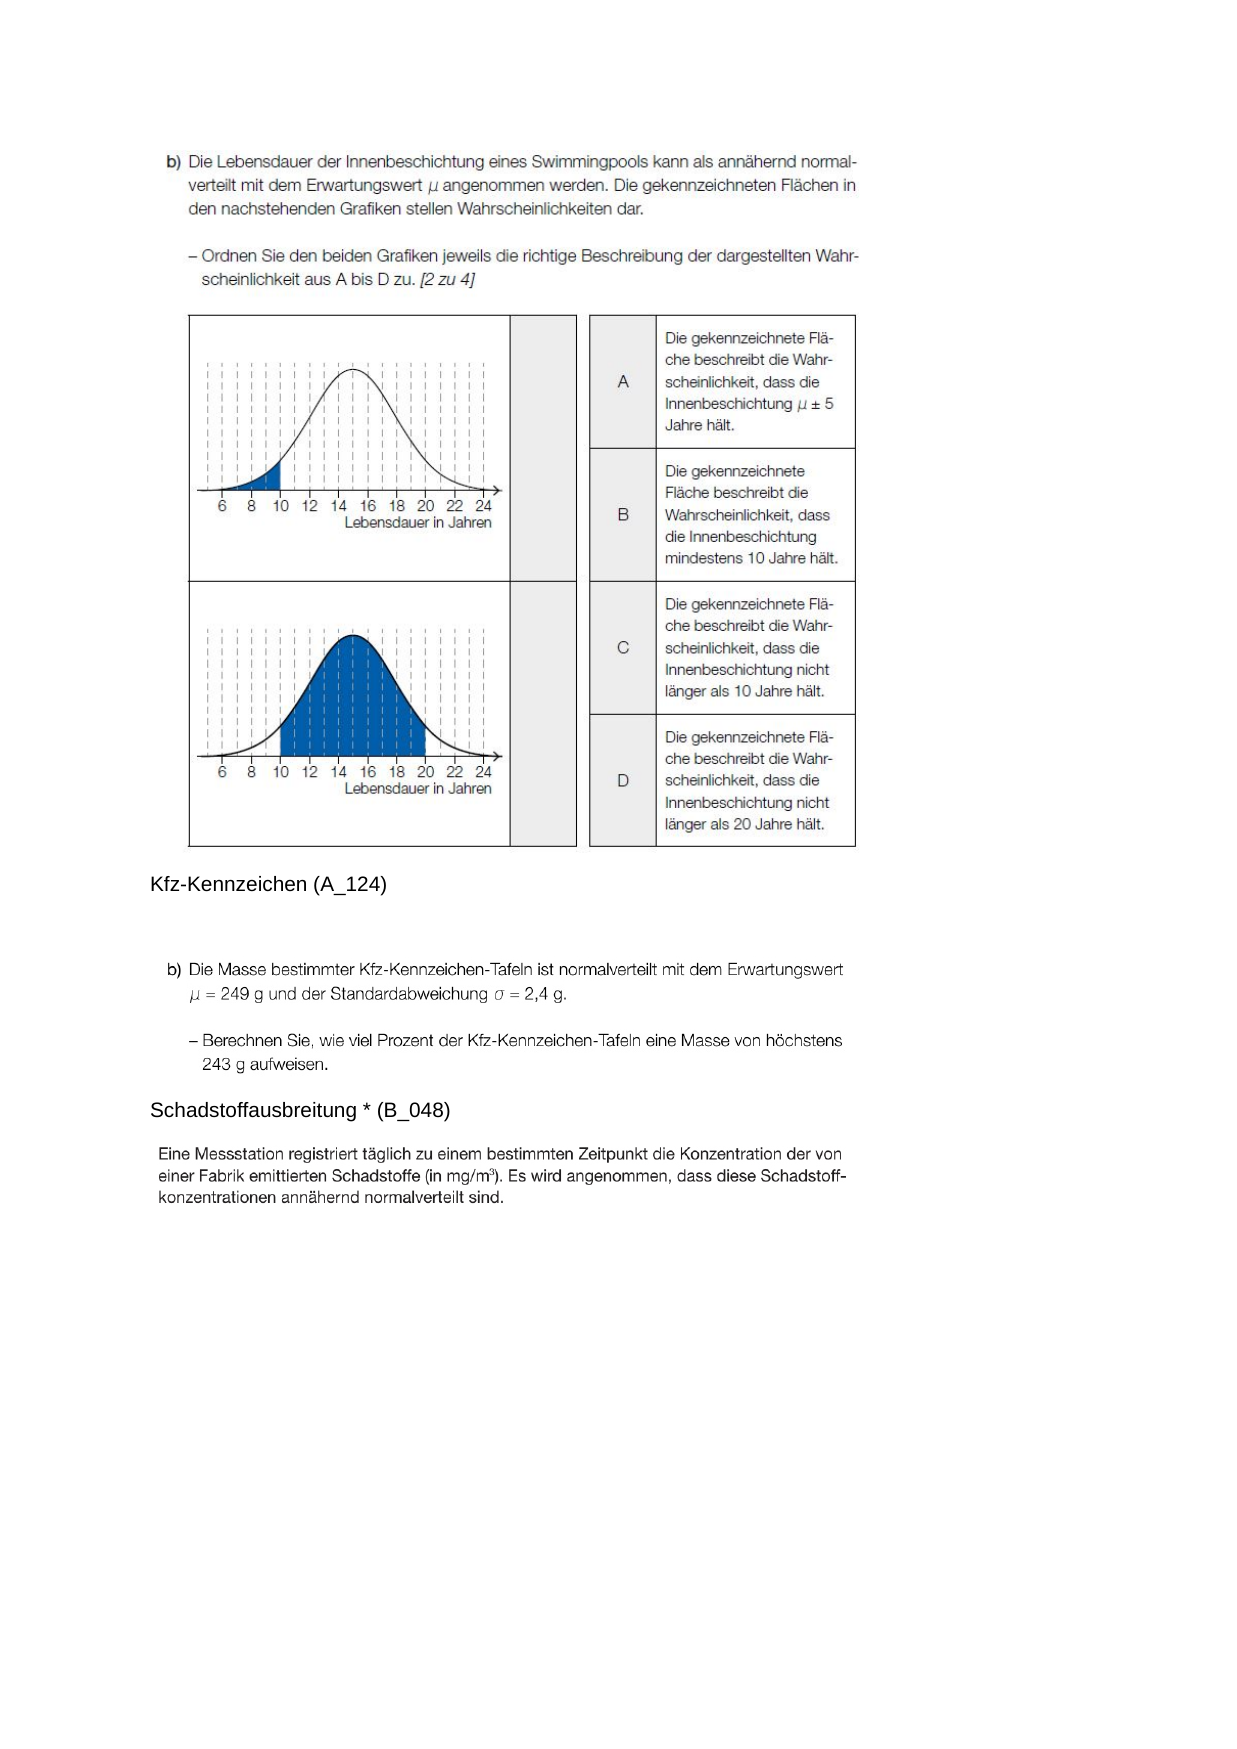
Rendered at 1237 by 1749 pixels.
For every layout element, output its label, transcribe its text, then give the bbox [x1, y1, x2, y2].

picture [150, 956, 859, 1080]
picture [150, 1140, 859, 1210]
picture [150, 150, 860, 854]
text Kfz-Kennzeichen (A_124) [150, 872, 1086, 896]
text Schadstoffausbreitung * (B_048) [150, 1098, 1086, 1122]
